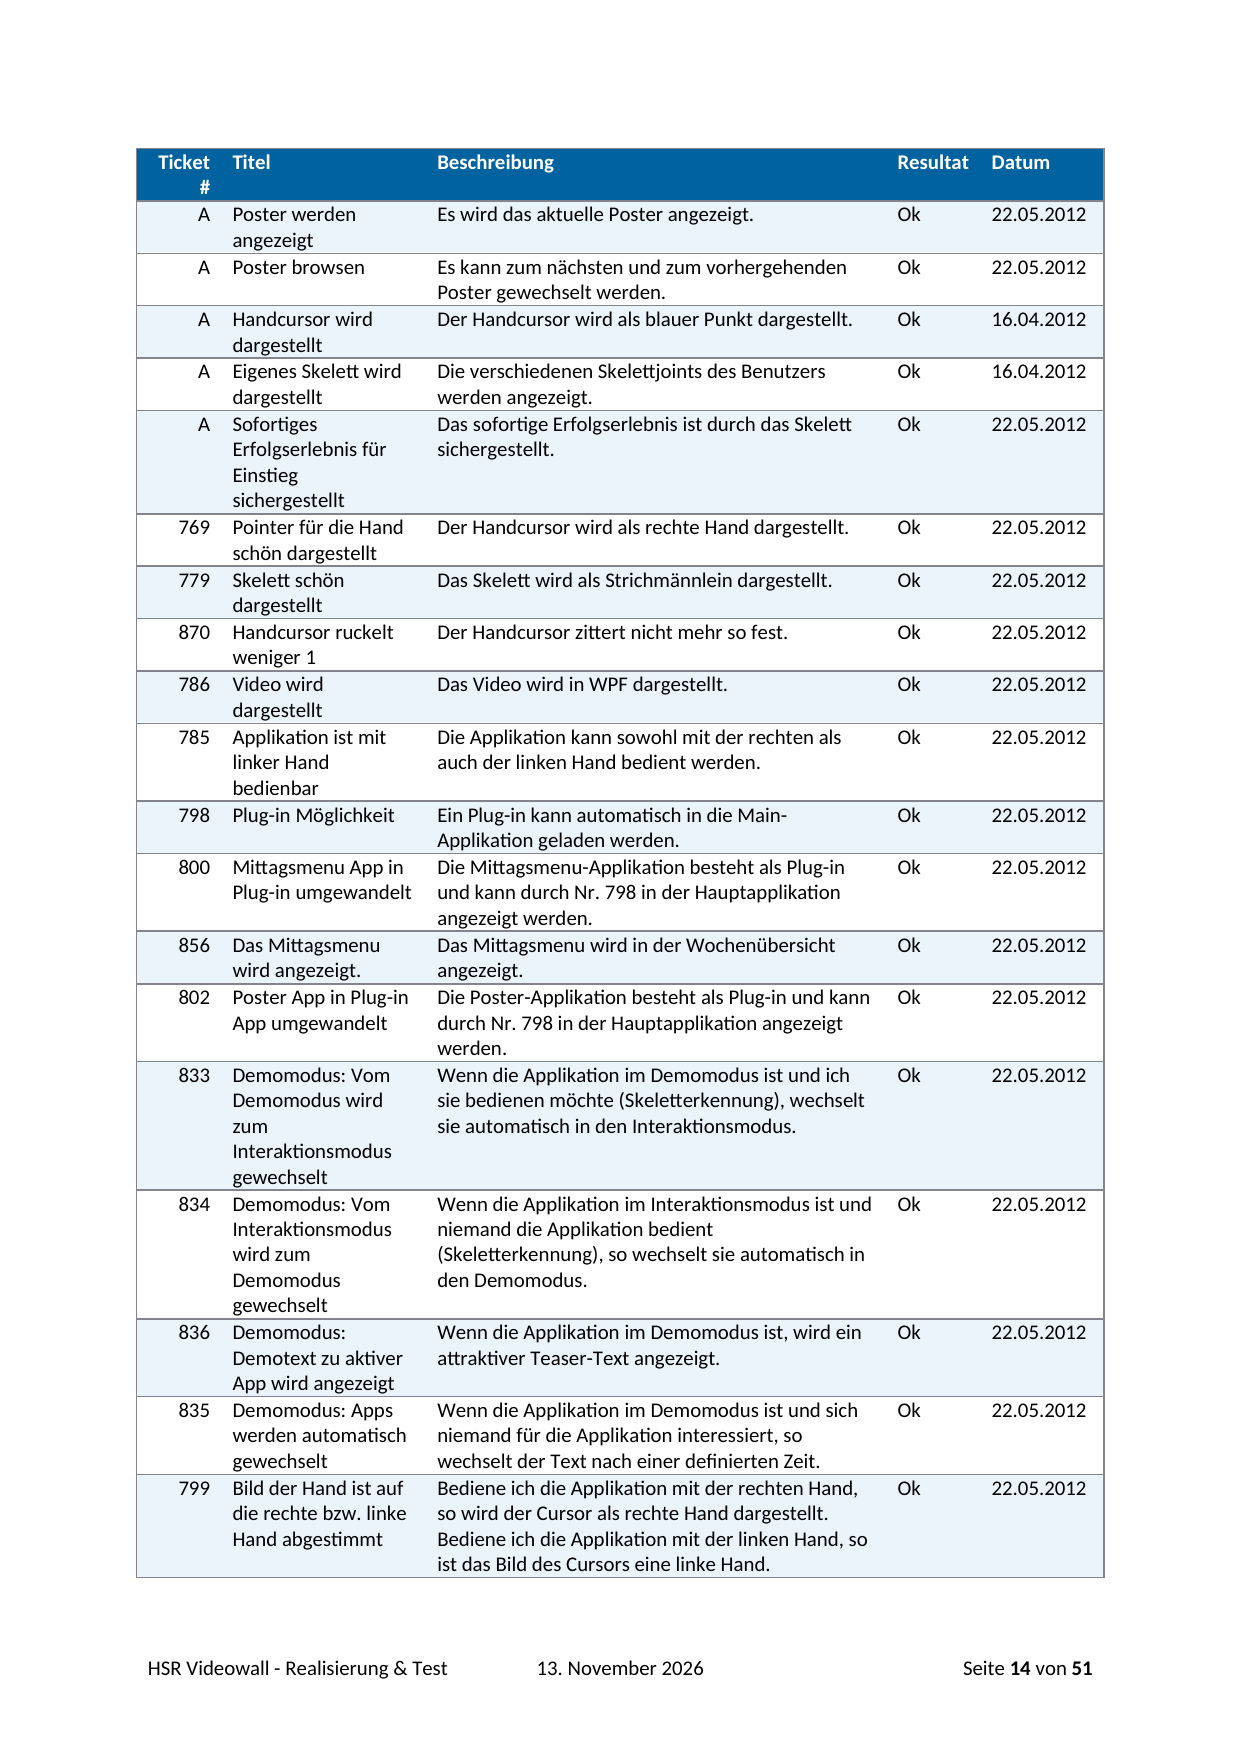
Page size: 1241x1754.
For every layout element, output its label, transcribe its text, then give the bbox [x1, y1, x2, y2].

table_cell Poster browsen [221, 254, 426, 305]
table_cell Demomodus: Vom Interaktionsmodus wird zum Demomodus gewechselt [221, 1191, 426, 1318]
table_cell Demomodus: Demotext zu aktiver App wird angezeigt [221, 1320, 426, 1396]
table_cell 22.05.2012 [980, 802, 1103, 853]
table_cell A [137, 254, 221, 305]
table_cell 834 [137, 1191, 221, 1318]
table_cell Plug-in Möglichkeit [221, 802, 426, 853]
table_cell 835 [137, 1397, 221, 1473]
table_cell Ok [886, 515, 980, 565]
table_cell Ein Plug-in kann automatisch in die Main-Applikation geladen werden. [426, 802, 886, 853]
table_cell Der Handcursor wird als blauer Punkt dargestellt. [426, 306, 886, 357]
table_cell A [137, 202, 221, 252]
table_cell 22.05.2012 [980, 724, 1103, 800]
table_cell Das Skelett wird als Strichmännlein dargestellt. [426, 567, 886, 618]
table_cell 22.05.2012 [980, 672, 1103, 722]
table_cell Handcursor ruckelt weniger 1 [221, 619, 426, 670]
table_cell Wenn die Applikation im Demomodus ist und ich sie bedienen möchte (Skeletterkennung), wechselt sie automatisch in den Interaktionsmodus. [426, 1062, 886, 1189]
table_header Beschreibung [426, 149, 886, 200]
table_cell Der Handcursor wird als rechte Hand dargestellt. [426, 515, 886, 565]
table_cell Der Handcursor zittert nicht mehr so fest. [426, 619, 886, 670]
table_cell 786 [137, 672, 221, 722]
table_cell Pointer für die Hand schön dargestellt [221, 515, 426, 565]
table_cell 800 [137, 854, 221, 930]
table_cell 785 [137, 724, 221, 800]
table_cell 802 [137, 985, 221, 1061]
table_cell 22.05.2012 [980, 202, 1103, 252]
table_cell Wenn die Applikation im Demomodus ist, wird ein attraktiver Teaser-Text angezeigt. [426, 1320, 886, 1396]
table_cell Ok [886, 567, 980, 618]
table_cell 769 [137, 515, 221, 565]
table_cell Mittagsmenu App in Plug-in umgewandelt [221, 854, 426, 930]
table_header Resultat [886, 149, 980, 200]
table_cell Das Mittagsmenu wird in der Wochenübersicht angezeigt. [426, 932, 886, 983]
table_cell Sofortiges Erfolgserlebnis für Einstieg sichergestellt [221, 411, 426, 513]
table_cell 779 [137, 567, 221, 618]
table_cell Das sofortige Erfolgserlebnis ist durch das Skelett sichergestellt. [426, 411, 886, 513]
table_cell Wenn die Applikation im Demomodus ist und sich niemand für die Applikation interessiert, so wechselt der Text nach einer definierten Zeit. [426, 1397, 886, 1473]
table_cell 22.05.2012 [980, 985, 1103, 1061]
table_cell Bediene ich die Applikation mit der rechten Hand, so wird der Cursor als rechte Hand dargestellt. Bediene ich die Applikation mit der linken Hand, so ist das Bild des Cursors eine linke Hand. [426, 1475, 886, 1577]
table_cell Ok [886, 724, 980, 800]
table_cell Die verschiedenen Skelettjoints des Benutzers werden angezeigt. [426, 359, 886, 409]
table_cell 22.05.2012 [980, 932, 1103, 983]
table_cell 22.05.2012 [980, 515, 1103, 565]
table_cell A [137, 306, 221, 357]
table_cell Ok [886, 306, 980, 357]
table_cell Ok [886, 254, 980, 305]
table_cell 22.05.2012 [980, 1475, 1103, 1577]
table_cell 22.05.2012 [980, 254, 1103, 305]
table_cell 836 [137, 1320, 221, 1396]
table_cell Eigenes Skelett wird dargestellt [221, 359, 426, 409]
table_cell Ok [886, 985, 980, 1061]
table_cell Die Applikation kann sowohl mit der rechten als auch der linken Hand bedient werden. [426, 724, 886, 800]
table_header Datum [980, 149, 1103, 200]
table_cell 22.05.2012 [980, 1397, 1103, 1473]
table_cell Applikation ist mit linker Hand bedienbar [221, 724, 426, 800]
table_cell Ok [886, 619, 980, 670]
table_cell Ok [886, 802, 980, 853]
table_cell Ok [886, 411, 980, 513]
table_cell 16.04.2012 [980, 306, 1103, 357]
table_cell Poster werden angezeigt [221, 202, 426, 252]
table_cell Ok [886, 359, 980, 409]
table_cell Ok [886, 1320, 980, 1396]
table_cell Ok [886, 672, 980, 722]
table_cell Die Mittagsmenu-Applikation besteht als Plug-in und kann durch Nr. 798 in der Hauptapplikation angezeigt werden. [426, 854, 886, 930]
table_cell 22.05.2012 [980, 567, 1103, 618]
table_cell 856 [137, 932, 221, 983]
table_cell 16.04.2012 [980, 359, 1103, 409]
table_cell Ok [886, 854, 980, 930]
table_cell Ok [886, 1397, 980, 1473]
table_cell 833 [137, 1062, 221, 1189]
table_cell Wenn die Applikation im Interaktionsmodus ist und niemand die Applikation bedient (Skeletterkennung), so wechselt sie automatisch in den Demomodus. [426, 1191, 886, 1318]
table_cell 870 [137, 619, 221, 670]
table_cell 22.05.2012 [980, 854, 1103, 930]
table_cell Das Video wird in WPF dargestellt. [426, 672, 886, 722]
table_cell 22.05.2012 [980, 1191, 1103, 1318]
table_cell Demomodus: Vom Demomodus wird zum Interaktionsmodus gewechselt [221, 1062, 426, 1189]
table_cell Es kann zum nächsten und zum vorhergehenden Poster gewechselt werden. [426, 254, 886, 305]
table_cell Skelett schön dargestellt [221, 567, 426, 618]
table_cell Handcursor wird dargestellt [221, 306, 426, 357]
table_cell 22.05.2012 [980, 1062, 1103, 1189]
table_header Titel [221, 149, 426, 200]
table_cell Die Poster-Applikation besteht als Plug-in und kann durch Nr. 798 in der Hauptapplikation angezeigt werden. [426, 985, 886, 1061]
table_cell Ok [886, 202, 980, 252]
table_cell Video wird dargestellt [221, 672, 426, 722]
table_cell Bild der Hand ist auf die rechte bzw. linke Hand abgestimmt [221, 1475, 426, 1577]
table_cell Demomodus: Apps werden automatisch gewechselt [221, 1397, 426, 1473]
table_cell Ok [886, 932, 980, 983]
table_cell 798 [137, 802, 221, 853]
table_cell Poster App in Plug-in App umgewandelt [221, 985, 426, 1061]
table_cell Das Mittagsmenu wird angezeigt. [221, 932, 426, 983]
table_cell 22.05.2012 [980, 1320, 1103, 1396]
table_cell A [137, 411, 221, 513]
table_header Ticket# [137, 149, 221, 200]
table_cell 22.05.2012 [980, 619, 1103, 670]
table_cell 22.05.2012 [980, 411, 1103, 513]
table_cell Ok [886, 1191, 980, 1318]
table_cell Ok [886, 1475, 980, 1577]
table_cell Ok [886, 1062, 980, 1189]
table_cell 799 [137, 1475, 221, 1577]
table_cell Es wird das aktuelle Poster angezeigt. [426, 202, 886, 252]
table_cell A [137, 359, 221, 409]
